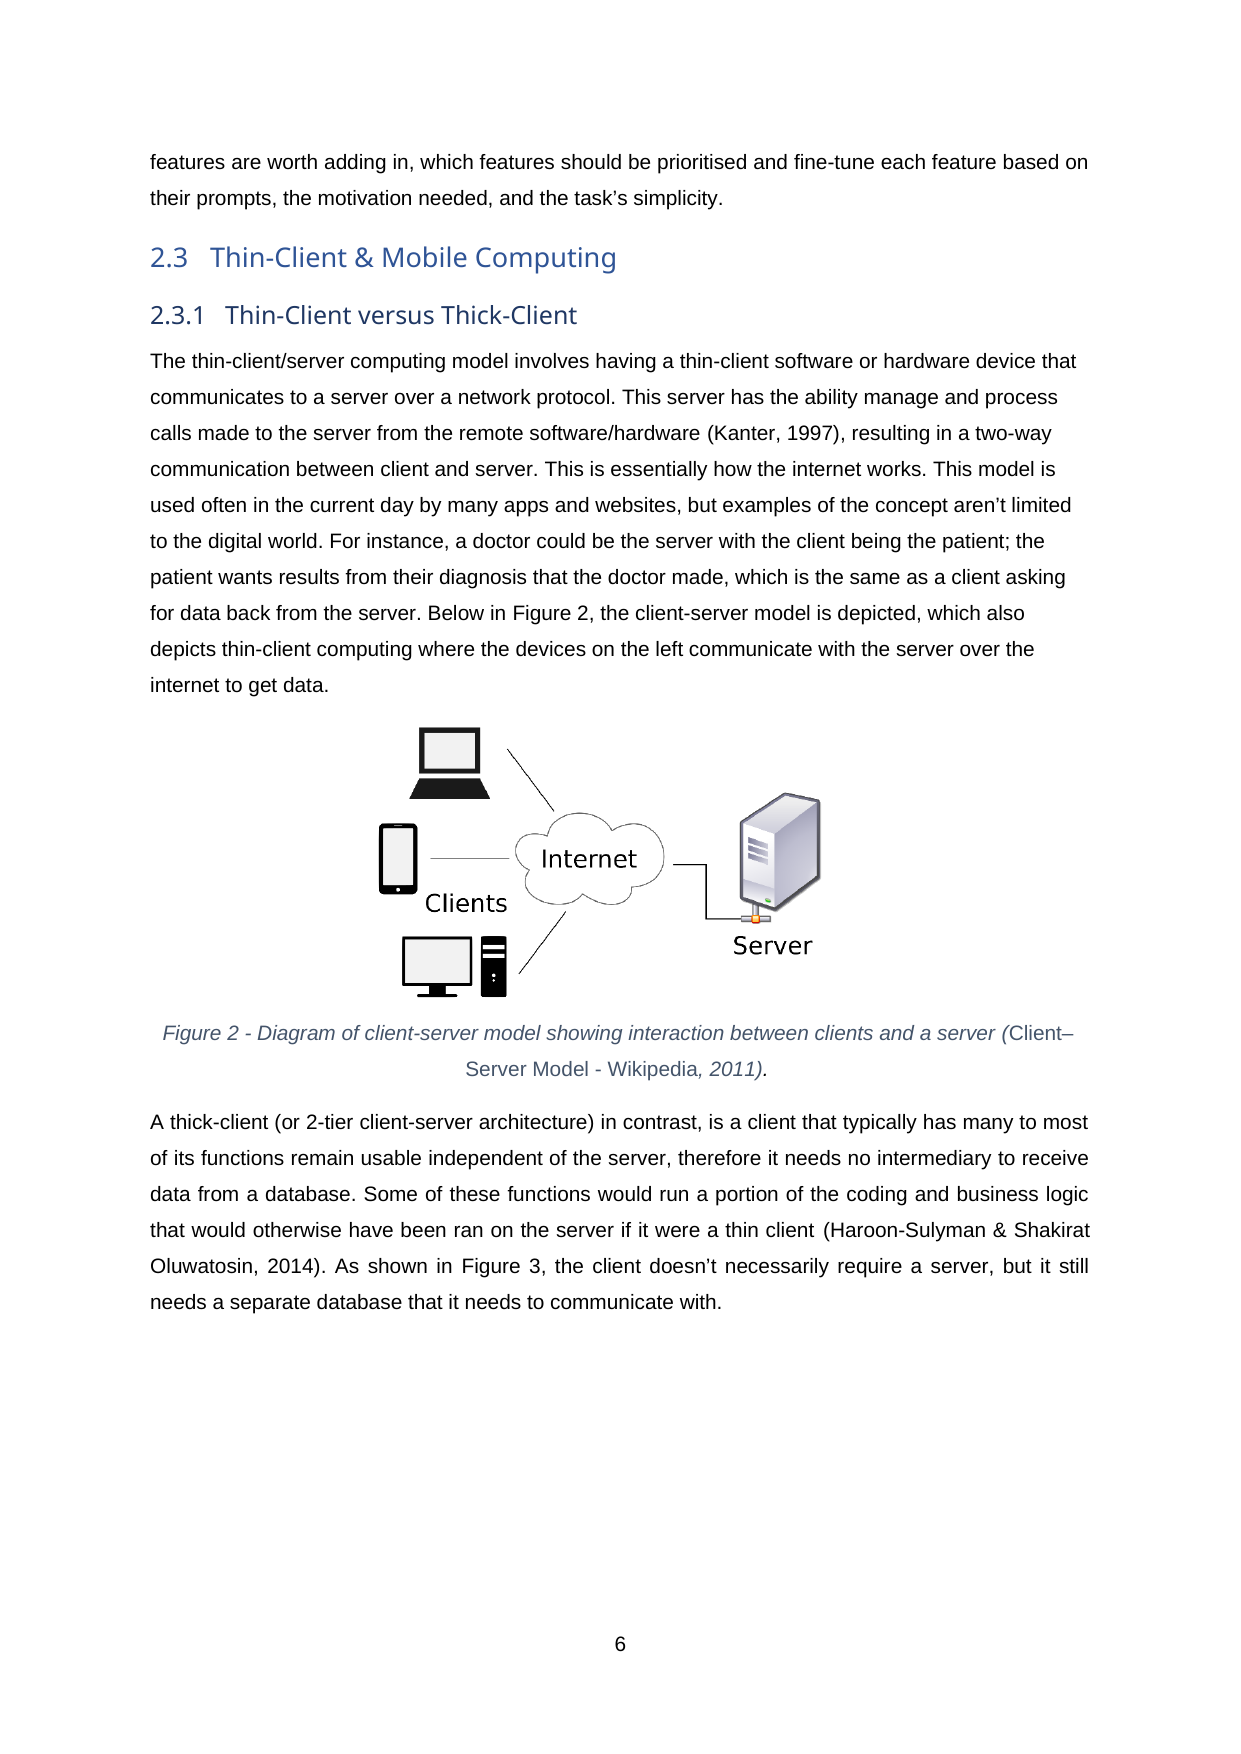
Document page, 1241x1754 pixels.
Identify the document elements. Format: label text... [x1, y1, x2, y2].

text The thin-client/server computing model involves having a thin-client software or hardware device that communicates to a server over a network protocol. This server has the ability manage and process calls made to the server from the remote software/hardware , resulting in a two-way communication between client and server. This is essentially how the internet works. This model is used often in the current day by many apps and websites, but examples of the concept aren’t limited to the digital world. For instance, a doctor could be the server with the client being the patient; the patient wants results from their diagnosis that the doctor made, which is the same as a client asking for data back from the server. Below in Figure 2, the client-server model is depicted, which also depicts thin-client computing where the devices on the left communicate with the server over the internet to get data. [150, 349, 1090, 696]
subtitle Thin-Client & Mobile Computing [150, 238, 1090, 275]
picture [336, 707, 843, 1011]
subtitle Thin-Client versus Thick-Client [150, 298, 1090, 332]
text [150, 150, 1090, 210]
